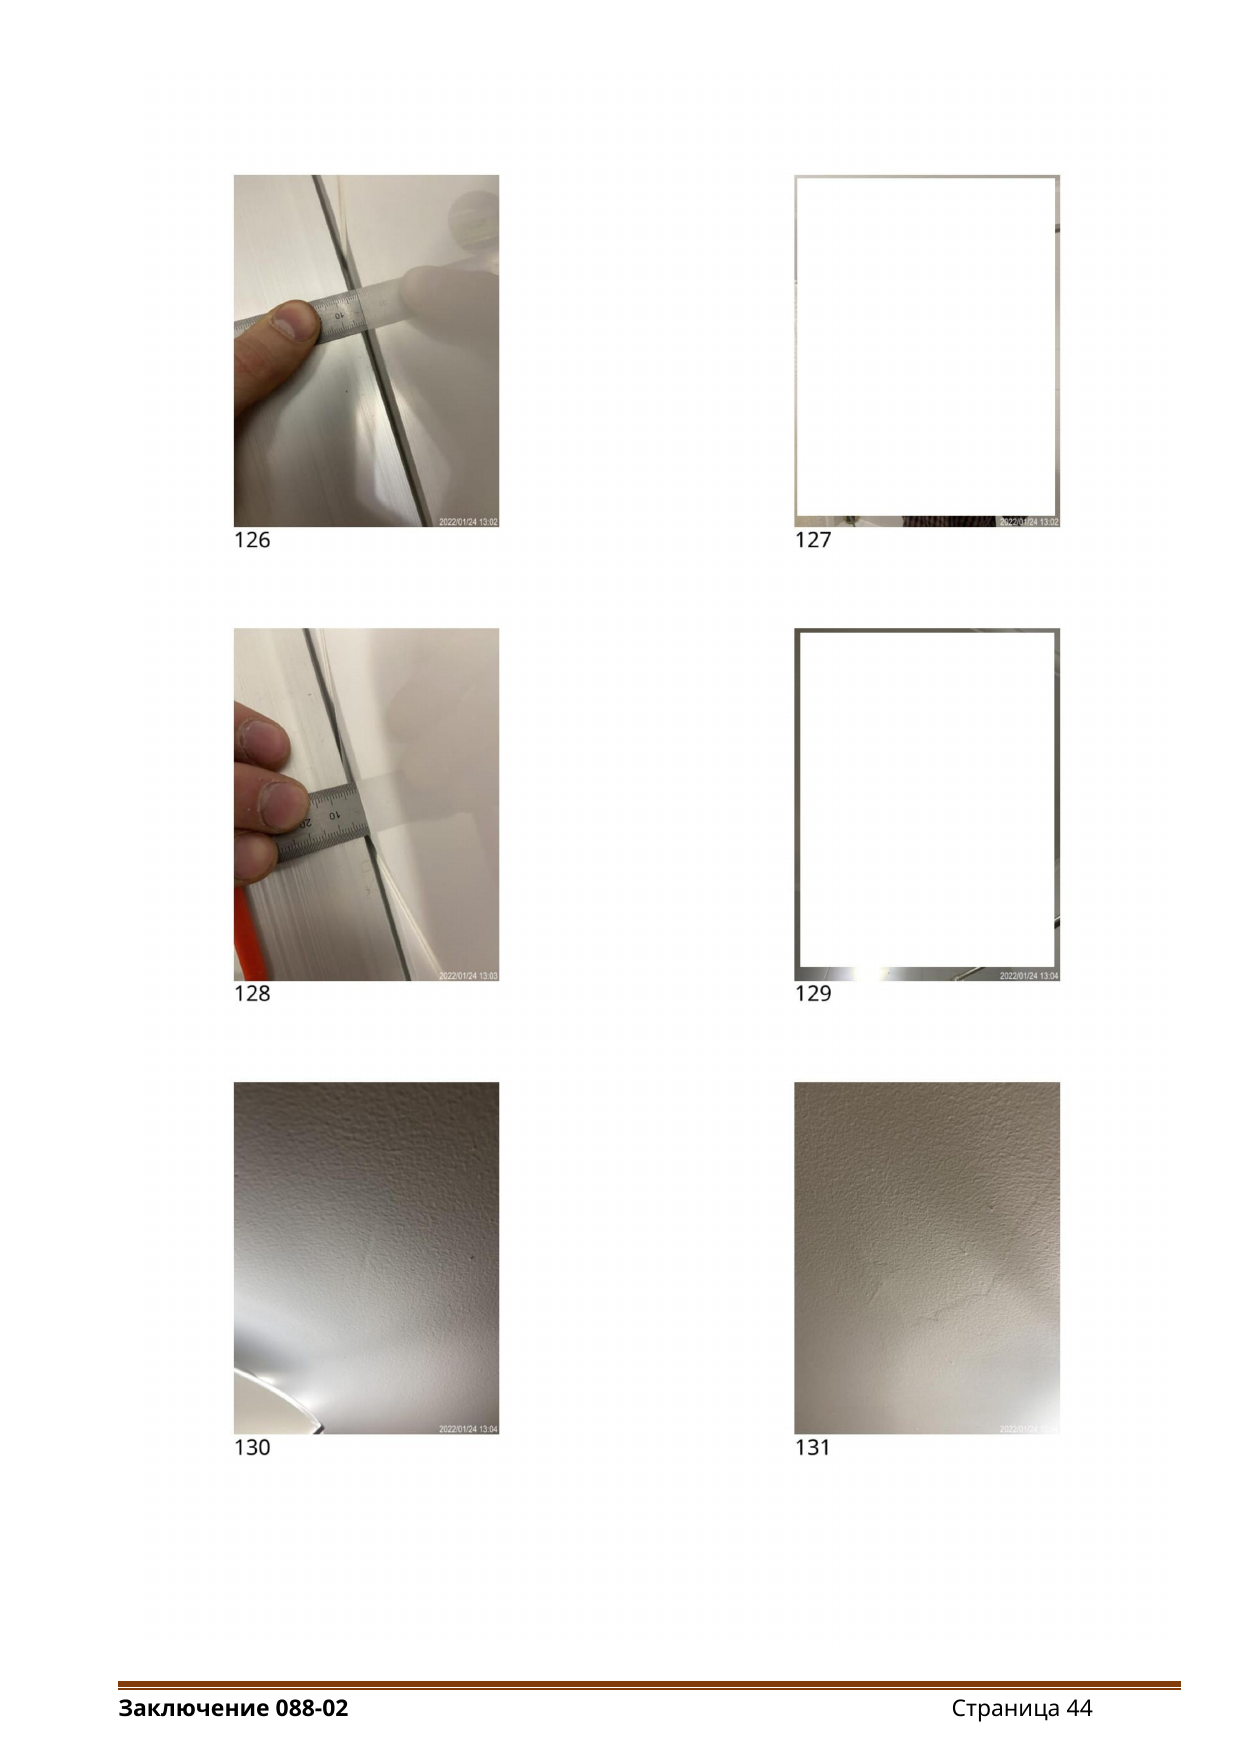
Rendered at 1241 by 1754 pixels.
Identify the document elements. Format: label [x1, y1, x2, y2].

picture [129, 59, 1182, 1654]
table_cell [118, 59, 1181, 1666]
